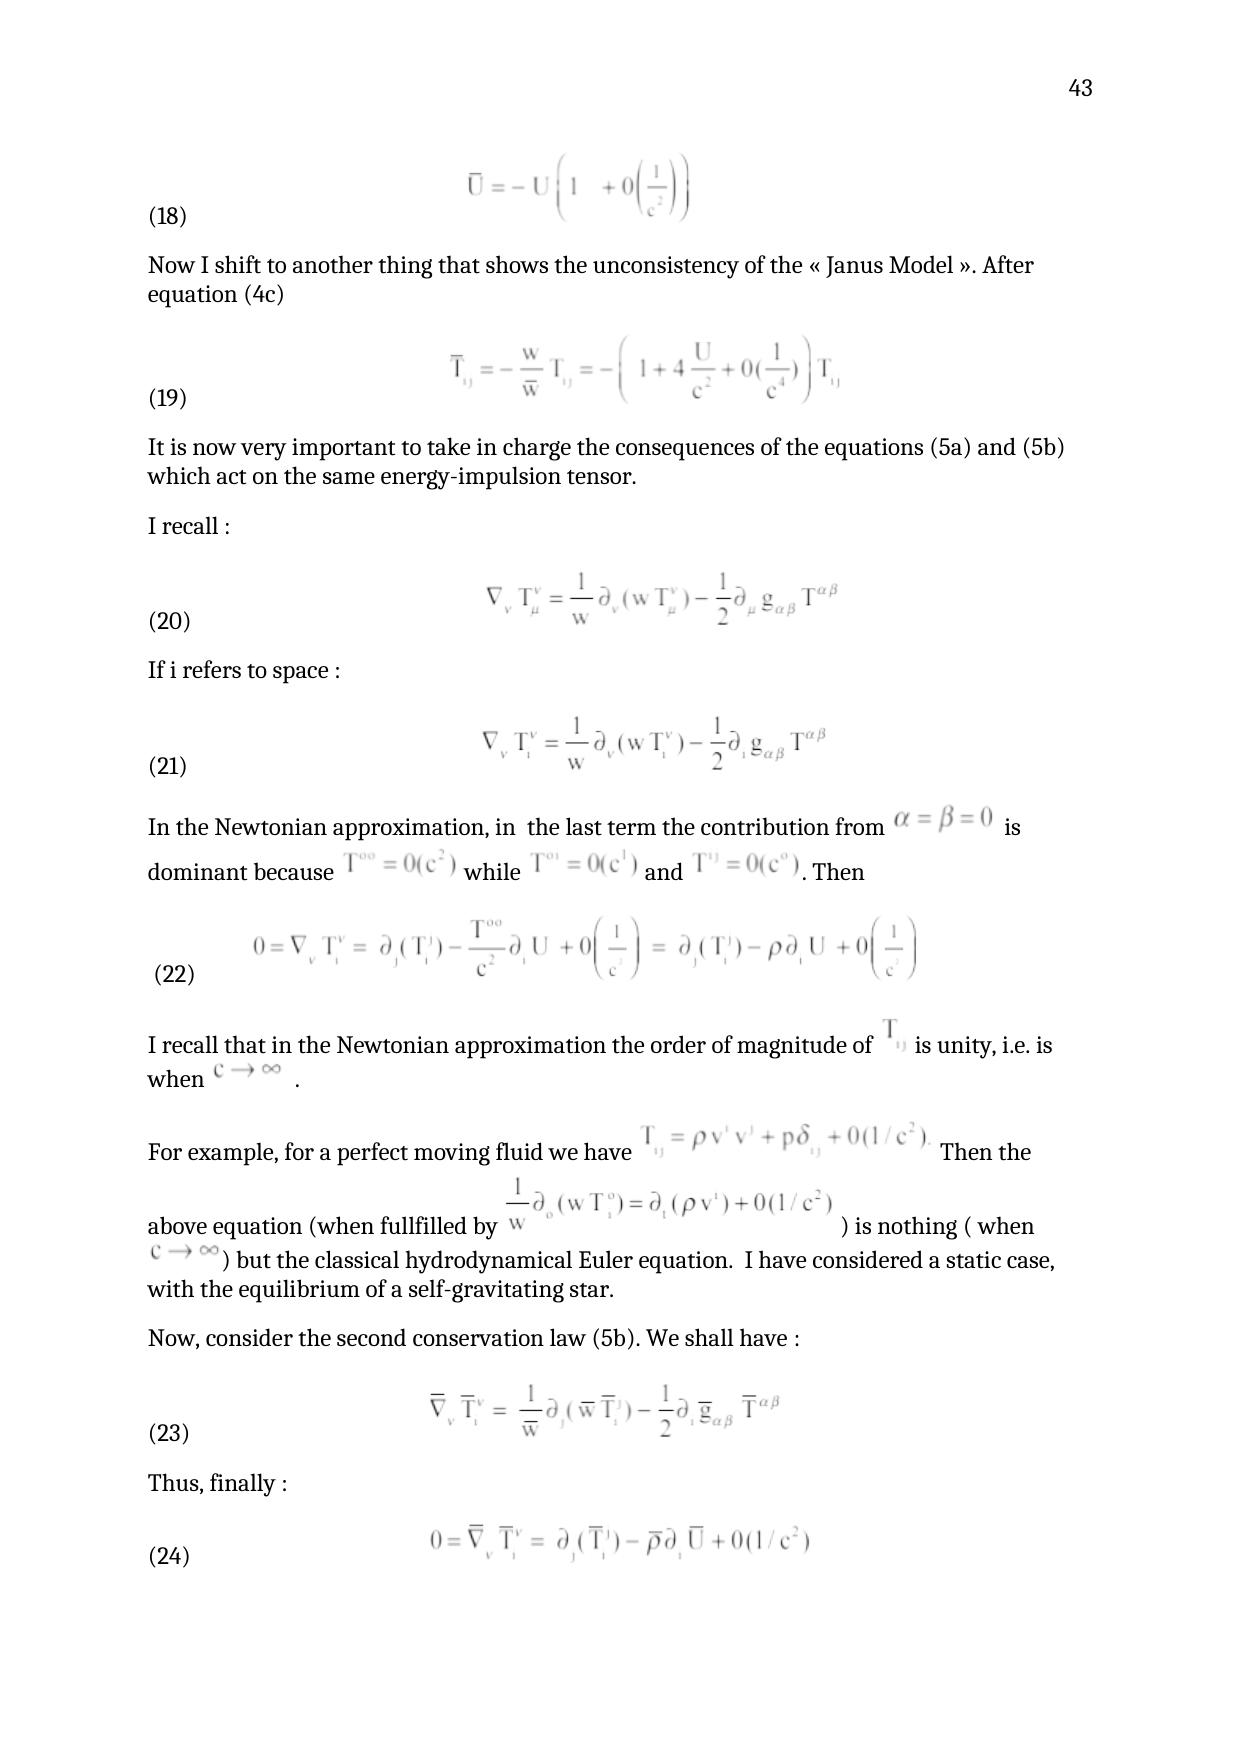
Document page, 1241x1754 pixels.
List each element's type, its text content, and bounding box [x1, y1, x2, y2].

text It is now very important to take in charge the consequences of the equations (5a) and (5b) which act on the same energy-impulsion tensor. [148, 433, 1093, 491]
text Thus, finally : [148, 1469, 1093, 1498]
text For example, for a perfect moving fluid we have Then the above equation (when fullfilled by ) is nothing ( when ) but the classical hydrodynamical Euler equation. I have considered a static case, with the equilibrium of a self-gravitating star. [148, 1114, 1093, 1303]
text Now, consider the second conservation law (5b). We shall have : [148, 1324, 1093, 1353]
text (18) [148, 148, 1093, 230]
text (24) [148, 1518, 1093, 1570]
text (20) [148, 561, 1093, 636]
text I recall that in the Newtonian approximation the order of magnitude of is unity, i.e. is when . [148, 1009, 1093, 1093]
text (23) [148, 1374, 1093, 1448]
text I recall : [148, 512, 1093, 540]
text If i refers to space : [148, 656, 1093, 685]
text In the Newtonian approximation, in the last term the contribution from is dominant because while and . Then [148, 801, 1093, 887]
text (22) [148, 908, 1093, 989]
text (21) [148, 706, 1093, 780]
text Now I shift to another thing that shows the unconsistency of the « Janus Model ». After equation (4c) [148, 251, 1093, 309]
text (19) [148, 329, 1093, 412]
